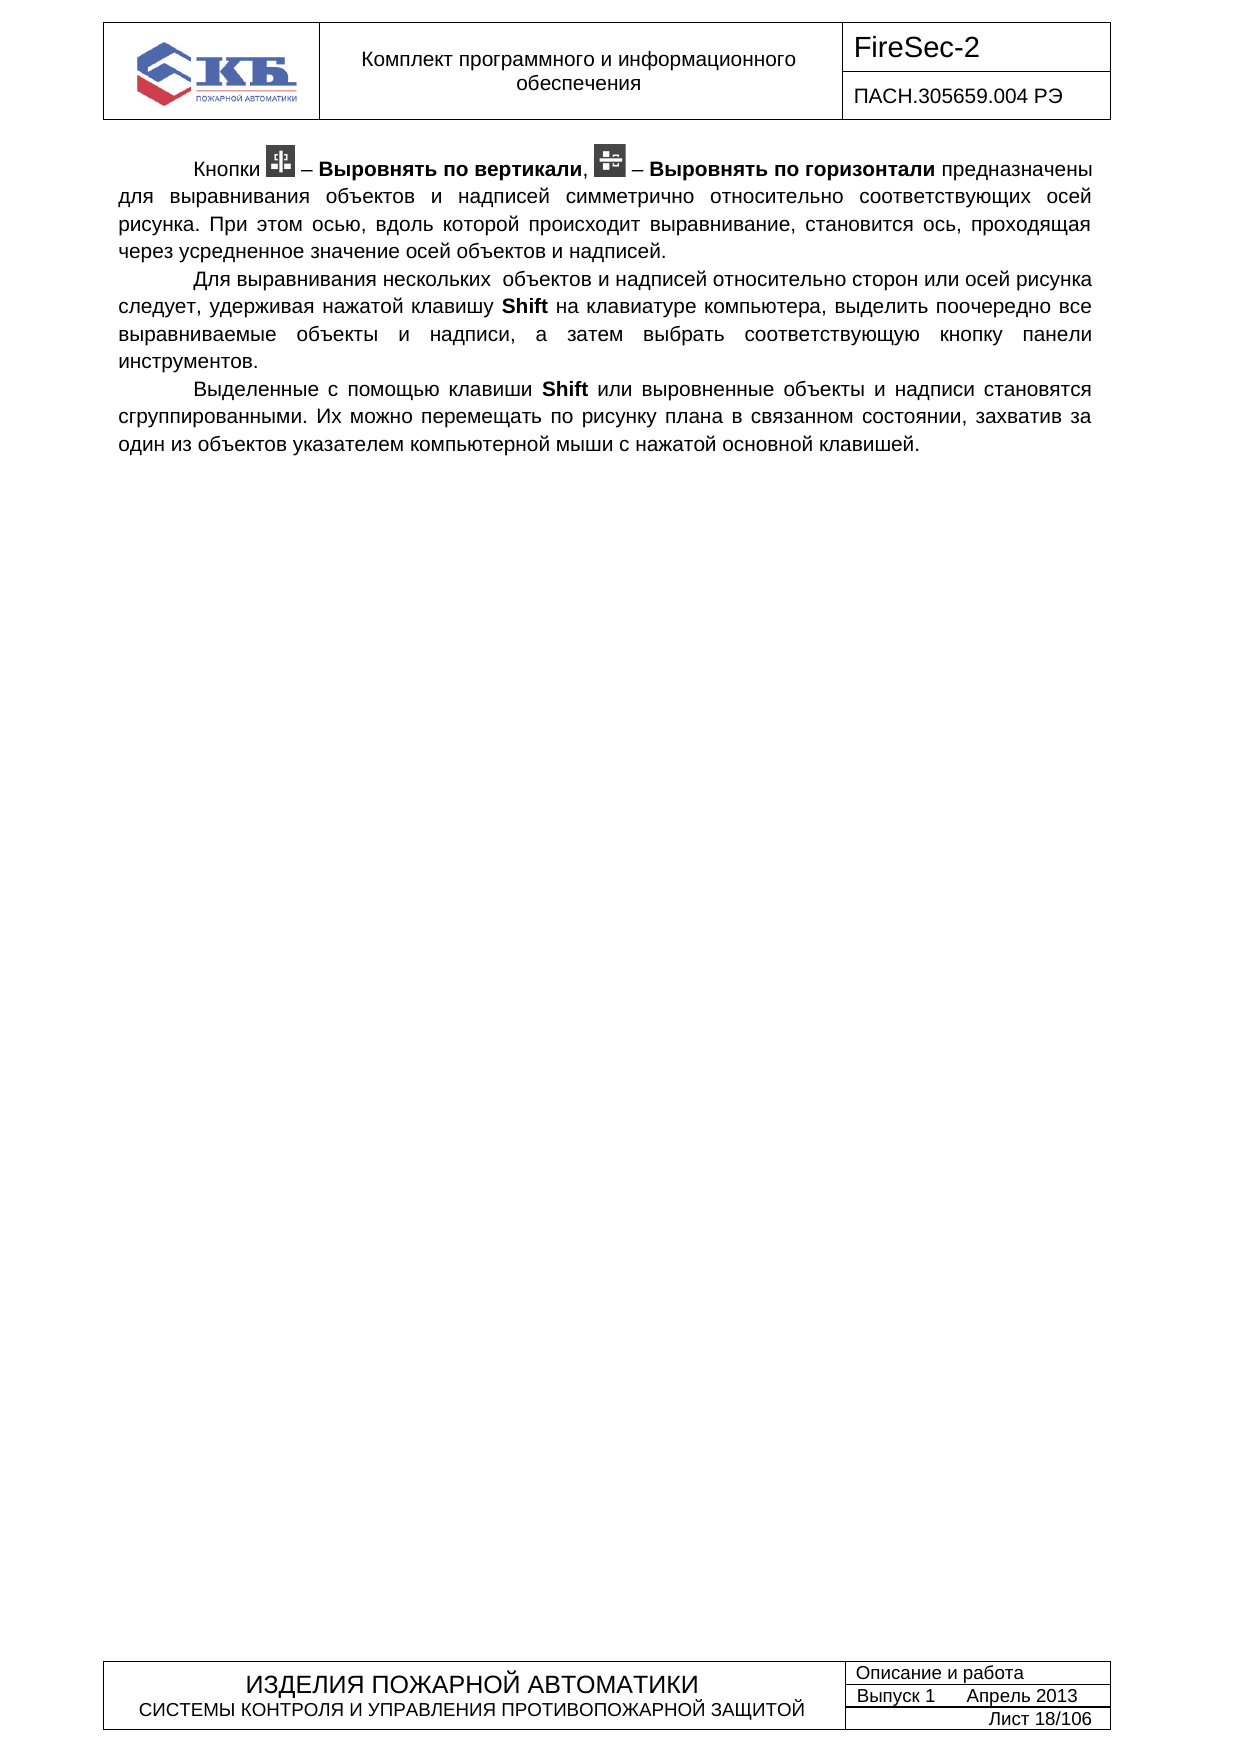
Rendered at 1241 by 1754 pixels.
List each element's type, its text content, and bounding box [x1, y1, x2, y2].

list Кнопки – Выровнять по вертикали, – Выровнять по горизонтали предназначены для выравнивания объектов и надписей симметрично относительно соответствующих осей рисунка. При этом осью, вдоль которой происходит выравнивание, становится ось, проходящая через усредненное значение осей объектов и надписей. [118, 144, 1092, 263]
picture [133, 34, 310, 115]
picture [594, 144, 626, 177]
list Для выравнивания нескольких объектов и надписей относительно сторон или осей рисунка следует, удерживая нажатой клавишу Shift на клавиатуре компьютера, выделить поочередно все выравниваемые объекты и надписи, а затем выбрать соответствующую кнопку панели инструментов. [118, 267, 1092, 373]
list Выделенные с помощью клавиши Shift или выровненные объекты и надписи становятся сгруппированными. Их можно перемещать по рисунку плана в связанном состоянии, захватив за один из объектов указателем компьютерной мыши с нажатой основной клавишей. [118, 377, 1092, 456]
picture [266, 145, 295, 177]
